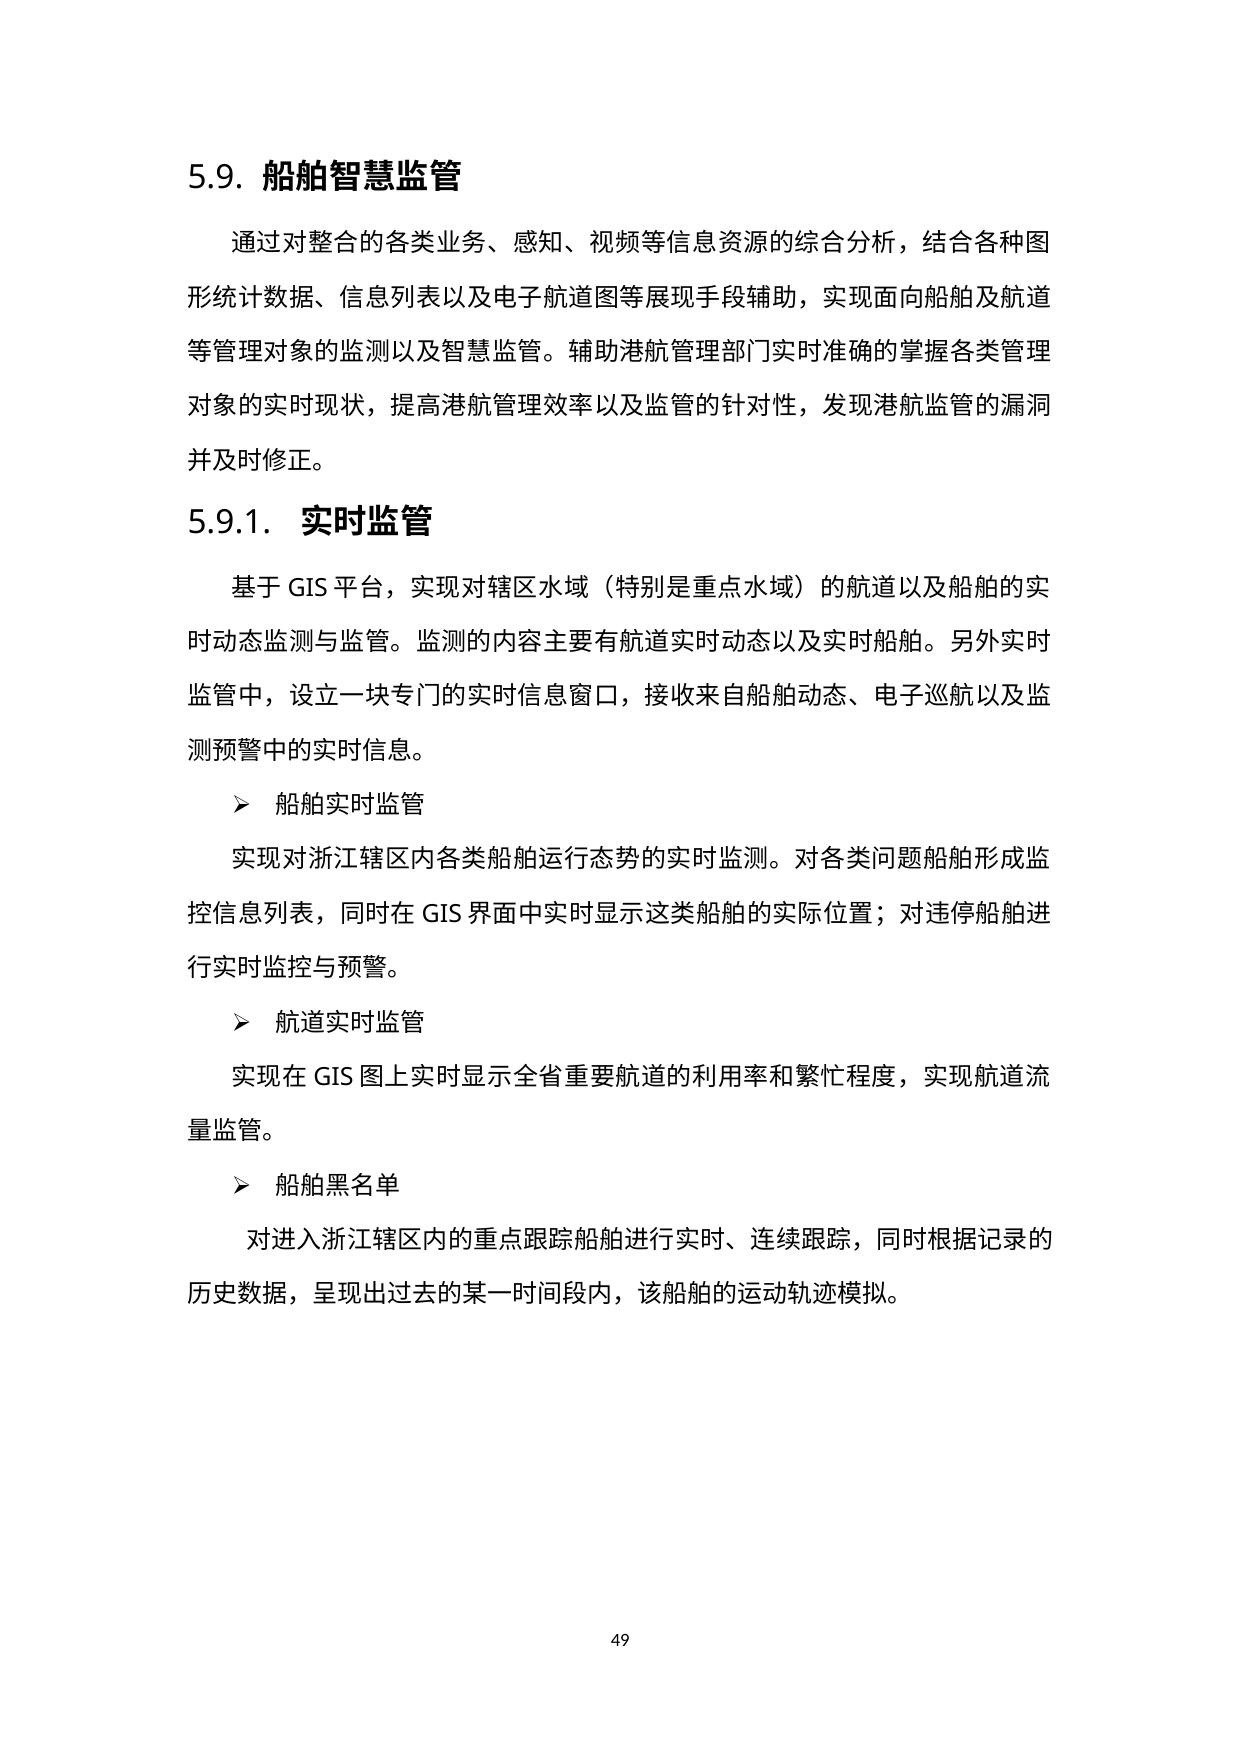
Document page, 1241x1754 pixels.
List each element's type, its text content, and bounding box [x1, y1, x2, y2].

text 实现对浙江辖区内各类船舶运行态势的实时监测。对各类问题船舶形成监控信息列表，同时在GIS界面中实时显示这类船舶的实际位置；对违停船舶进行实时监控与预警。 [187, 839, 1053, 984]
list 船舶实时监管 [232, 784, 1053, 821]
text 实现在GIS图上实时显示全省重要航道的利用率和繁忙程度，实现航道流量监管。 [187, 1056, 1053, 1147]
text 通过对整合的各类业务、感知、视频等信息资源的综合分析，结合各种图形统计数据、信息列表以及电子航道图等展现手段辅助，实现面向船舶及航道等管理对象的监测以及智慧监管。辅助港航管理部门实时准确的掌握各类管理对象的实时现状，提高港航管理效率以及监管的针对性，发现港航监管的漏洞，并及时修正。 [187, 223, 1053, 476]
subtitle 船舶智慧监管 [187, 150, 1053, 198]
text 基于GIS平台，实现对辖区水域（特别是重点水域）的航道以及船舶的实时动态监测与监管。监测的内容主要有航道实时动态以及实时船舶。另外实时监管中，设立一块专门的实时信息窗口，接收来自船舶动态、电子巡航以及监测预警中的实时信息。 [187, 567, 1053, 766]
list 船舶黑名单 [232, 1165, 1053, 1201]
list 航道实时监管 [232, 1002, 1053, 1038]
subtitle 实时监管 [187, 494, 1053, 543]
text 对进入浙江辖区内的重点跟踪船舶进行实时、连续跟踪，同时根据记录的历史数据，呈现出过去的某一时间段内，该船舶的运动轨迹模拟。 [187, 1219, 1053, 1310]
